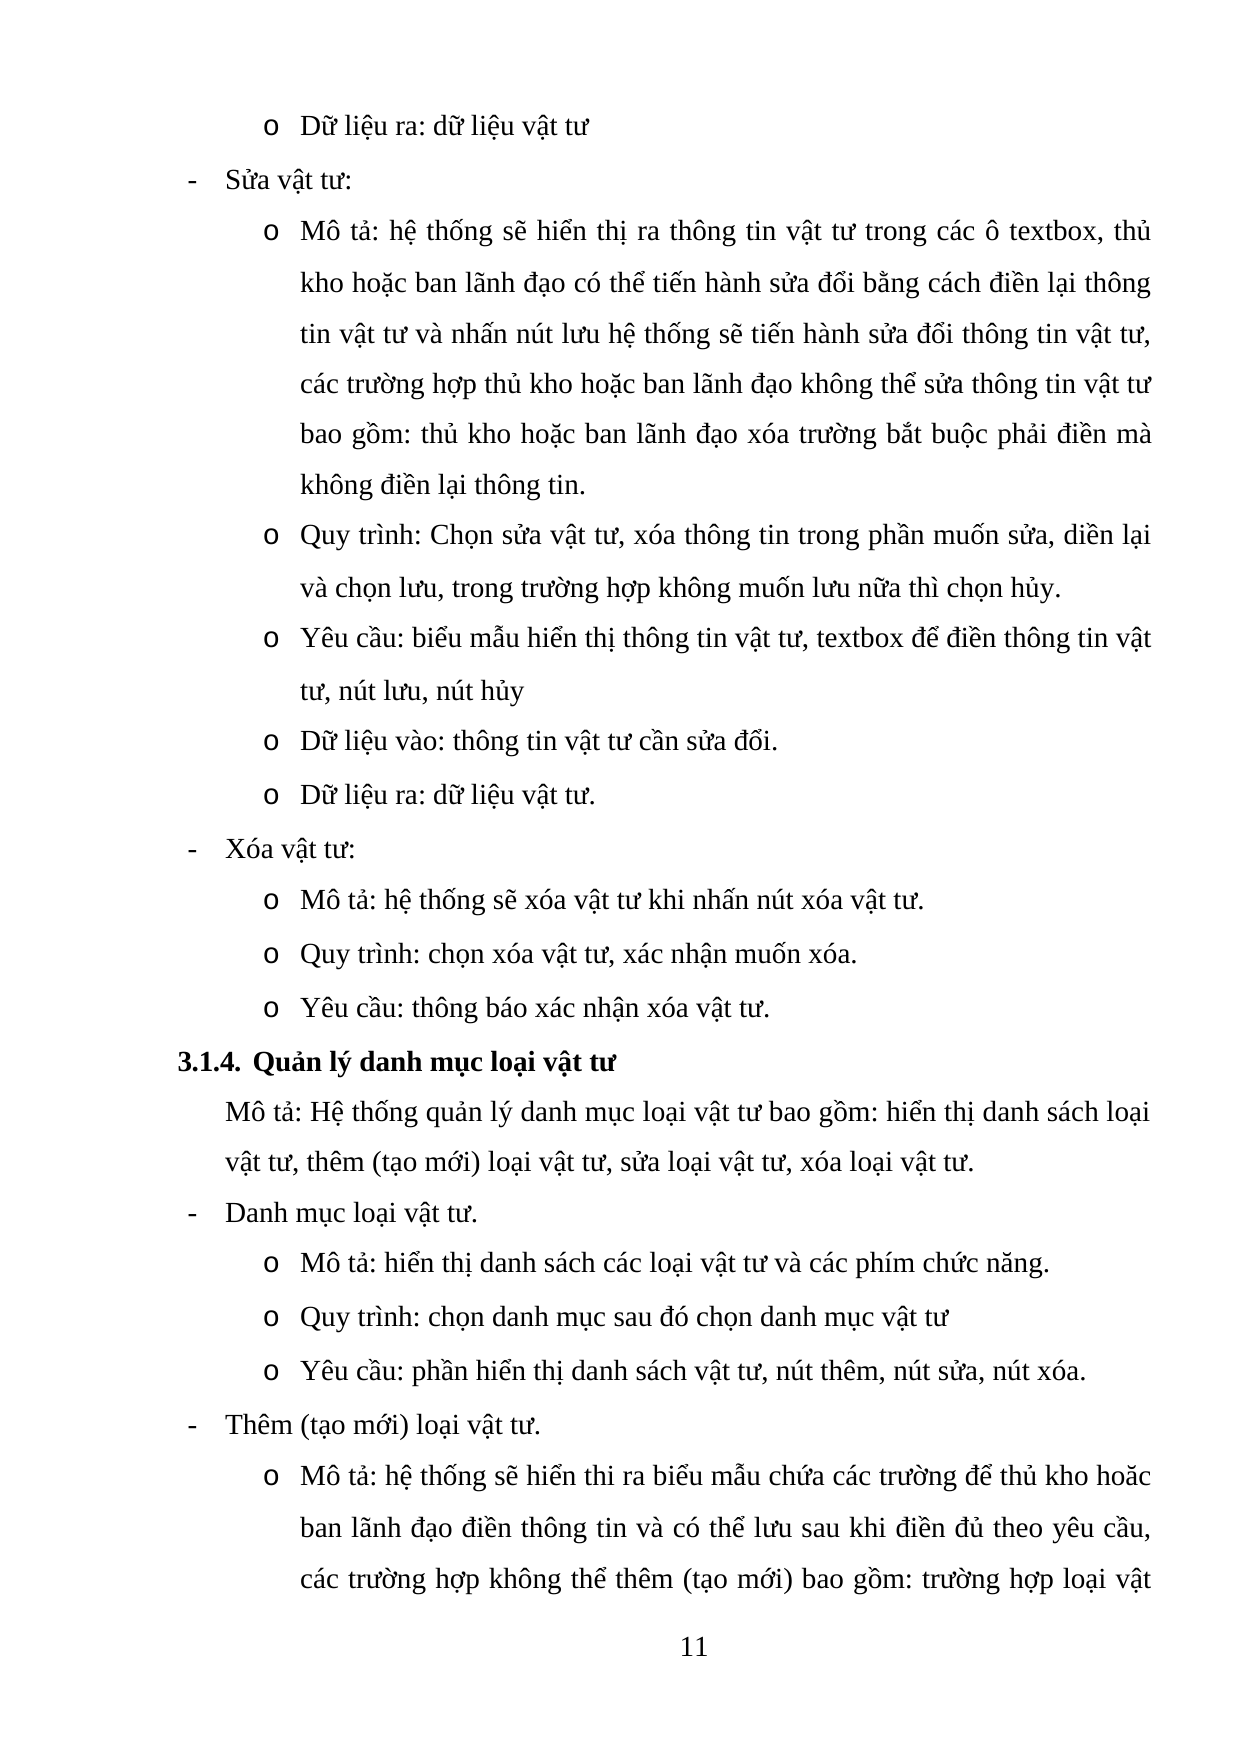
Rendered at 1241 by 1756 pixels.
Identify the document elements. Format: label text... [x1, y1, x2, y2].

list Dữ liệu ra: dữ liệu vật tư [262, 108, 1153, 144]
list Quy trình: Chọn sửa vật tư, xóa thông tin trong phần muốn sửa, diền lại và chọn lưu, trong trường hợp không muốn lưu nữa thì chọn hủy. [262, 517, 1153, 603]
list Mô tả: hệ thống sẽ hiển thị ra thông tin vật tư trong các ô textbox, thủ kho hoặc ban lãnh đạo có thể tiến hành sửa đổi bằng cách điền lại thông tin vật tư và nhấn nút lưu hệ thống sẽ tiến hành sửa đổi thông tin vật tư, các trường hợp thủ kho hoặc ban lãnh đạo không thể sửa thông tin vật tư bao gồm: thủ kho hoặc ban lãnh đạo xóa trường bắt buộc phải điền mà không điền lại thông tin. [262, 213, 1153, 500]
list Quản lý danh mục loại vật tư [177, 1044, 1153, 1077]
list Dữ liệu ra: dữ liệu vật tư. [262, 777, 1153, 813]
list Thêm (tạo mới) loại vật tư. [187, 1407, 1153, 1441]
list Mô tả: hiển thị danh sách các loại vật tư và các phím chức năng. [262, 1245, 1153, 1281]
list Yêu cầu: biểu mẫu hiển thị thông tin vật tư, textbox để điền thông tin vật tư, nút lưu, nút hủy [262, 620, 1153, 707]
list Danh mục loại vật tư. [187, 1195, 1153, 1228]
list Quy trình: chọn danh mục sau đó chọn danh mục vật tư [262, 1299, 1153, 1335]
list Yêu cầu: thông báo xác nhận xóa vật tư. [262, 990, 1153, 1026]
list Xóa vật tư: [187, 831, 1153, 865]
list Yêu cầu: phần hiển thị danh sách vật tư, nút thêm, nút sửa, nút xóa. [262, 1353, 1153, 1389]
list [262, 1458, 1153, 1594]
list Quy trình: chọn xóa vật tư, xác nhận muốn xóa. [262, 936, 1153, 972]
list Mô tả: hệ thống sẽ xóa vật tư khi nhấn nút xóa vật tư. [262, 882, 1153, 918]
list Mô tả: Hệ thống quản lý danh mục loại vật tư bao gồm: hiển thị danh sách loại vật tư, thêm (tạo mới) loại vật tư, sửa loại vật tư, xóa loại vật tư. [225, 1094, 1153, 1178]
list Dữ liệu vào: thông tin vật tư cần sửa đổi. [262, 723, 1153, 759]
list Sửa vật tư: [187, 162, 1153, 196]
